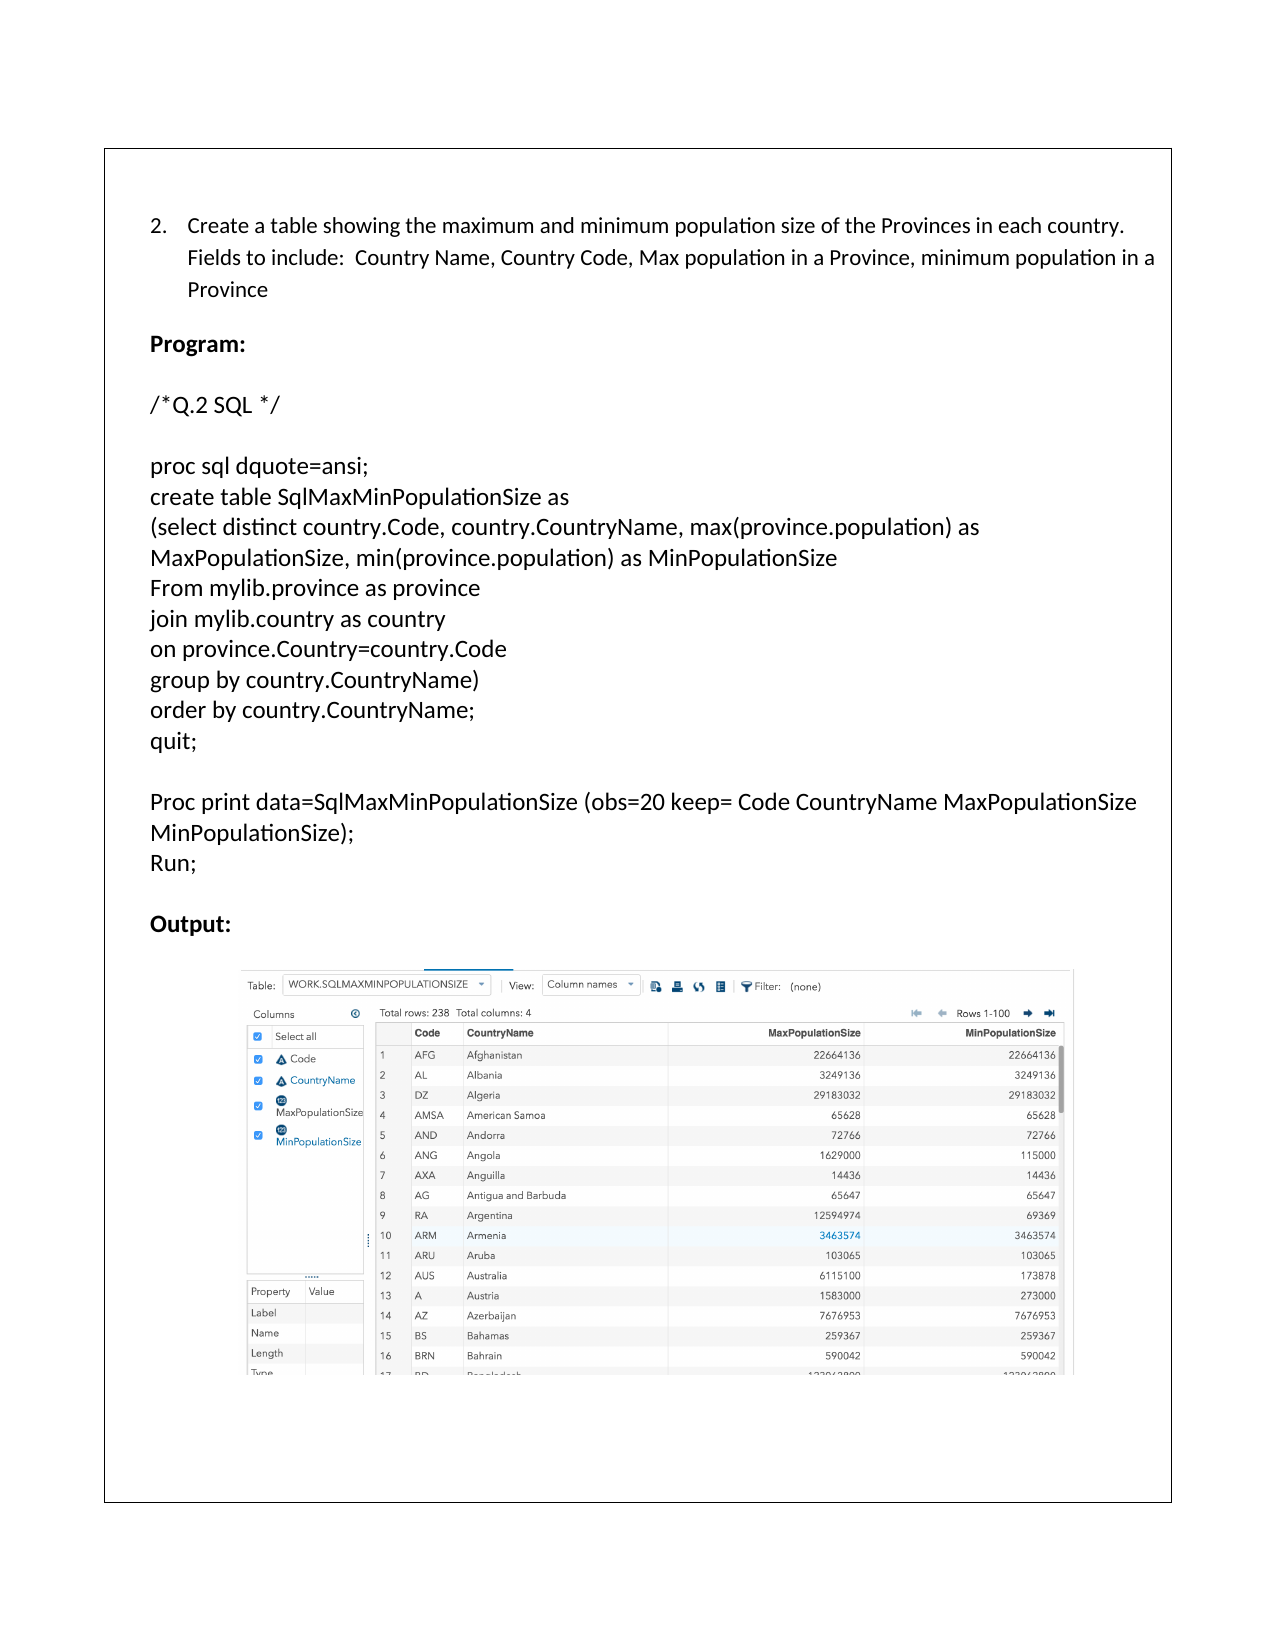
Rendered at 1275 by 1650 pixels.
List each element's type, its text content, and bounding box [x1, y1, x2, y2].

text Program: [150, 328, 1162, 359]
text join mylib.country as country [150, 603, 1162, 634]
list Create a table showing the maximum and minimum population size of the Provinces in each country. Fields to include: Country Name, Country Code, Max population in a Province, minimum population in a Province [150, 211, 1162, 303]
text Run; [150, 847, 1162, 878]
text From mylib.province as province [150, 573, 1162, 603]
text (select distinct country.Code, country.CountryName, max(province.population) as MaxPopulationSize, min(province.population) as MinPopulationSize [150, 512, 1162, 573]
text group by country.CountryName) [150, 664, 1162, 695]
text Proc print data=SqlMaxMinPopulationSize (obs=20 keep= Code CountryName MaxPopulationSize MinPopulationSize); [150, 786, 1162, 847]
text proc sql dquote=ansi; [150, 451, 1162, 481]
picture [238, 969, 1075, 1375]
text create table SqlMaxMinPopulationSize as [150, 481, 1162, 512]
text order by country.CountryName; [150, 695, 1162, 725]
text Output: [150, 908, 1162, 939]
text quit; [150, 725, 1162, 756]
text /*Q.2 SQL */ [150, 389, 1162, 420]
text on province.Country=country.Code [150, 634, 1162, 664]
